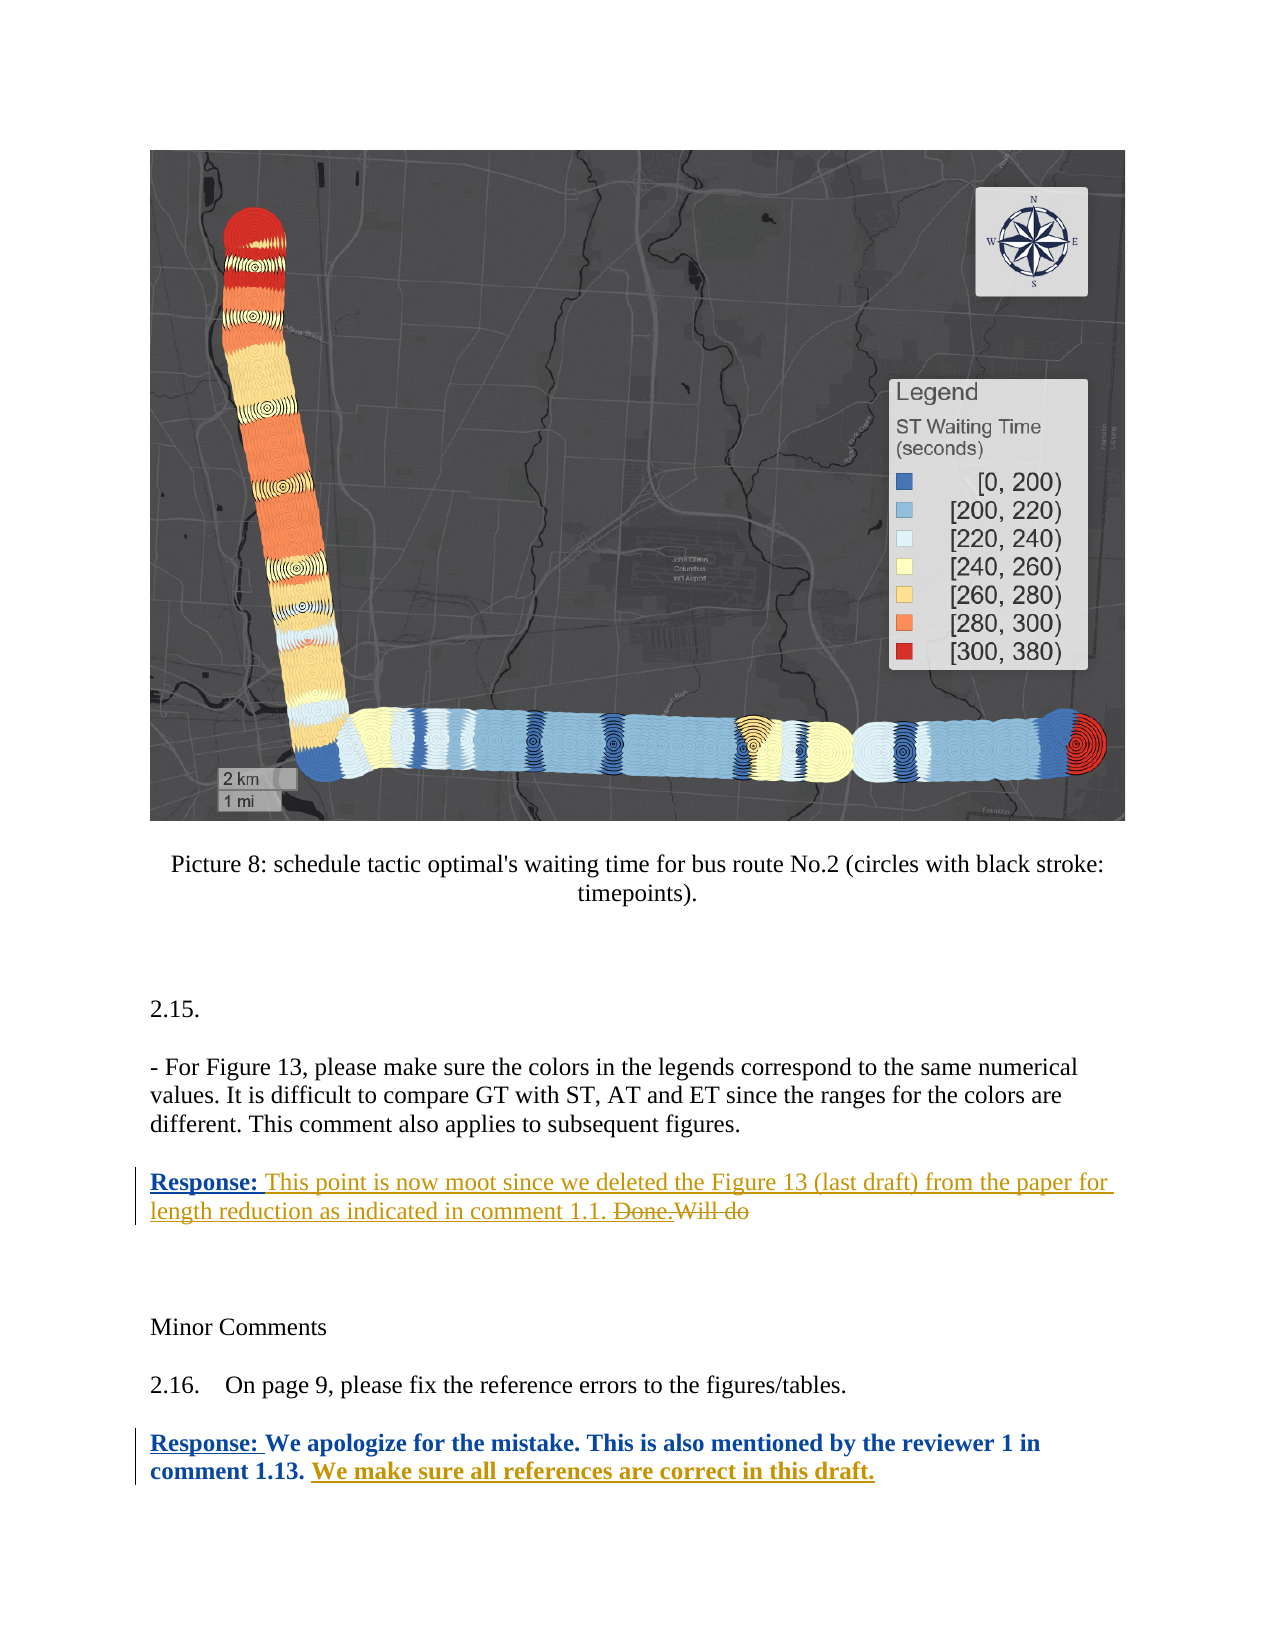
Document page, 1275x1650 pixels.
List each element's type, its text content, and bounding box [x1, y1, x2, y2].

text We apologize for the mistake. This is also mentioned by the reviewer 1 in comment 1.13. We make sure all references are correct in this draft. [150, 1428, 1125, 1485]
text - For Figure 13, please make sure the colors in the legends correspond to the same numerical values. It is difficult to compare GT with ST, AT and ET since the ranges for the colors are different. This comment also applies to subsequent figures. [150, 1052, 1125, 1138]
picture [150, 150, 1125, 821]
list On page 9, please fix the reference errors to the figures/tables. [150, 1370, 1125, 1398]
text Minor Comments [150, 1312, 1125, 1341]
